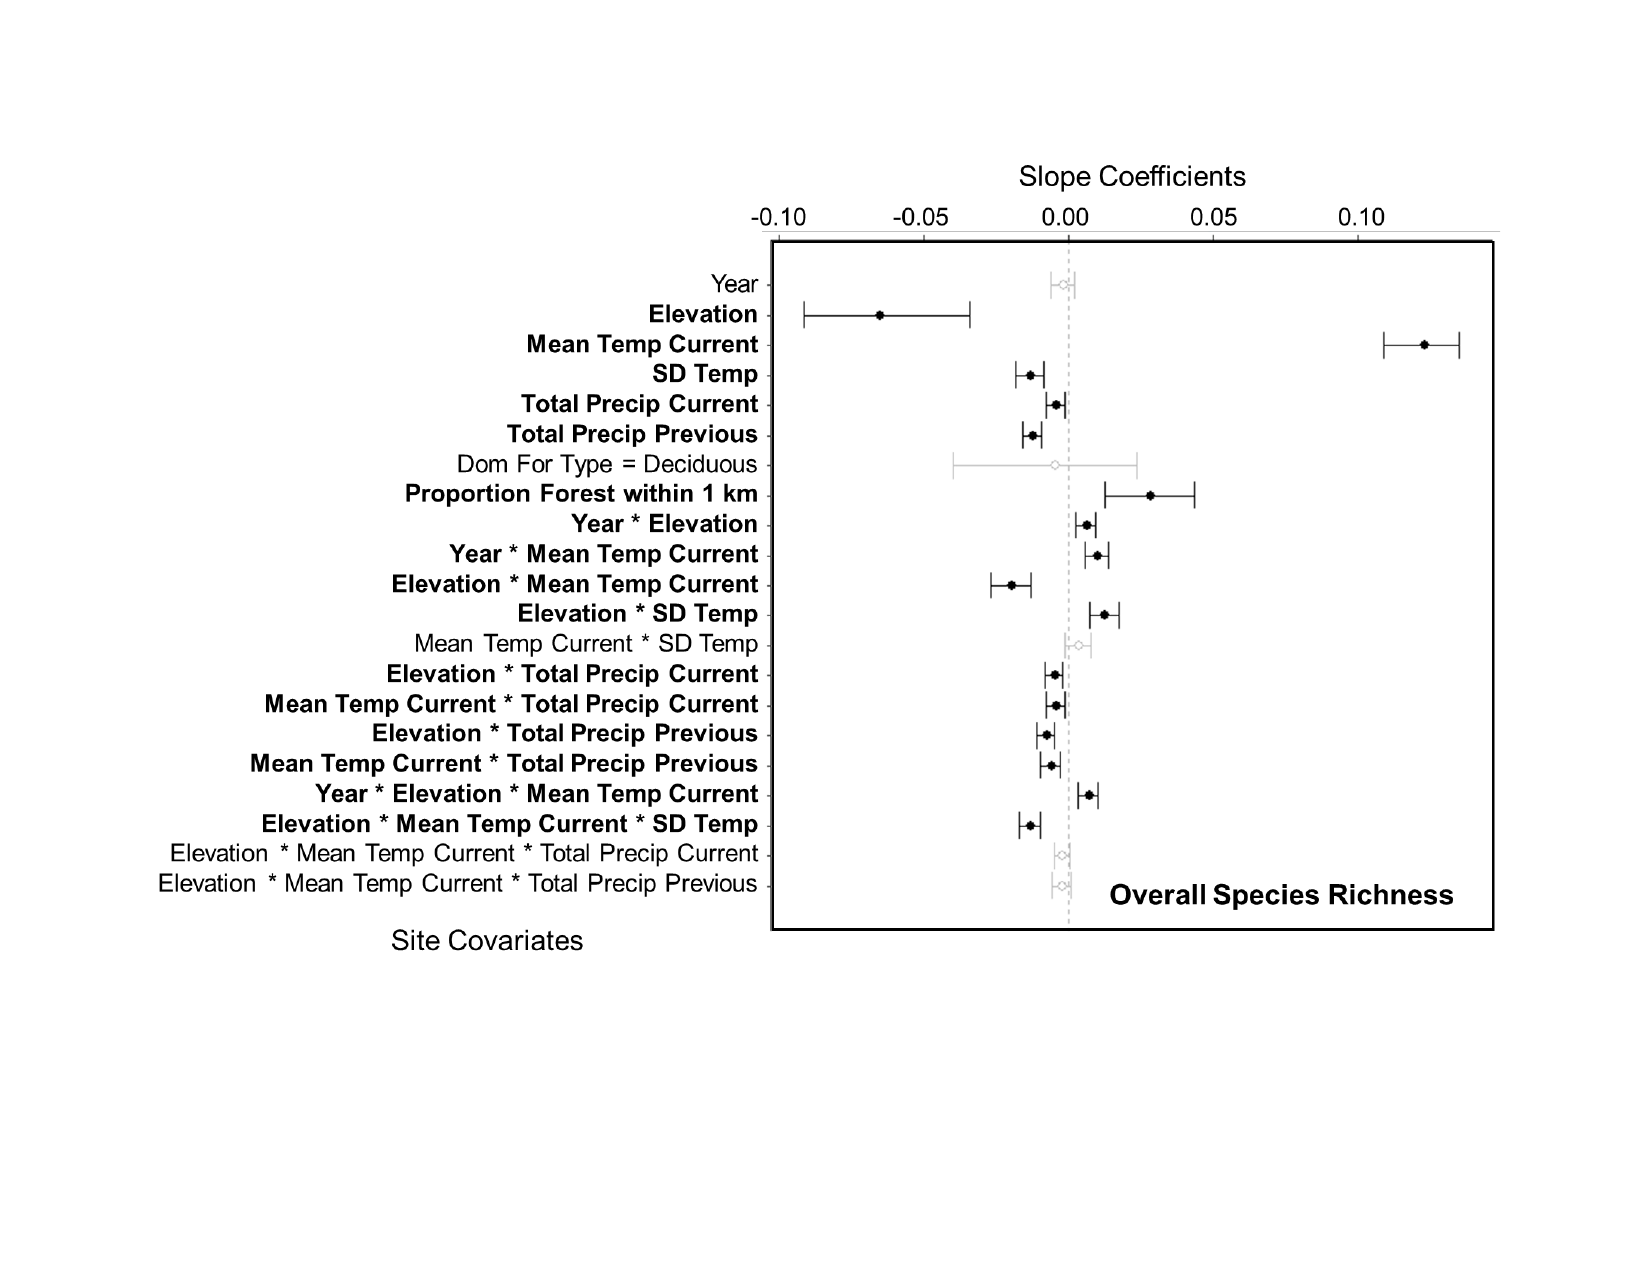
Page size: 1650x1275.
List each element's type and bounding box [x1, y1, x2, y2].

picture [150, 150, 1500, 974]
